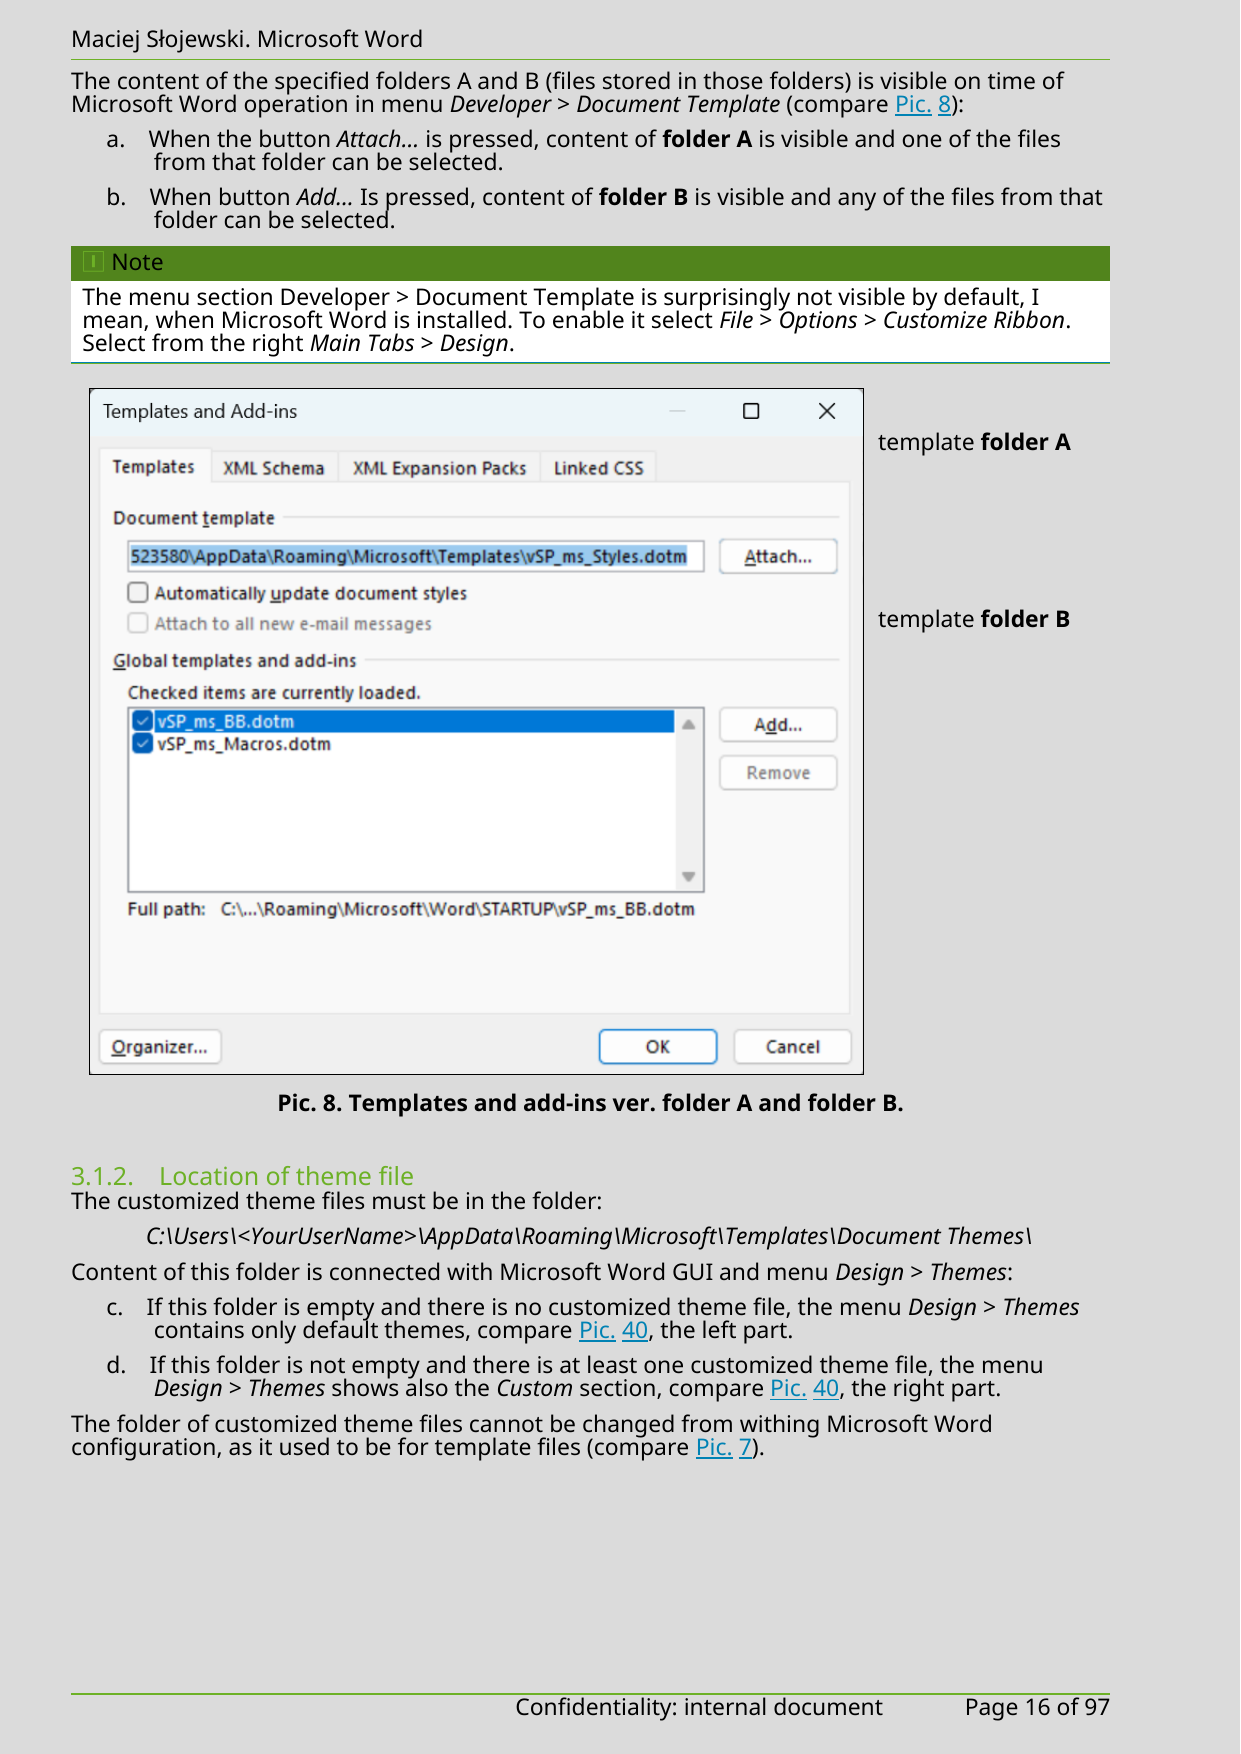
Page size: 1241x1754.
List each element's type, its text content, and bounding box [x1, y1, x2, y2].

table_cell The menu section Developer > Document Template is surprisingly not visible by default, I mean, when Microsoft Word is installed. To enable it select File > Options > Customize Ribbon. Select from the right Main Tabs > Design. [71, 281, 1110, 362]
text The folder of customized theme files cannot be changed from withing Microsoft Word configuration, as it used to be for template files (compare Pic. 7). [71, 1414, 1110, 1459]
list If this folder is not empty and there is at least one customized theme file, the menu Design > Themes shows also the Custom section, compare Pic. 40, the right part. [106, 1355, 1110, 1401]
list When button Add… Is pressed, content of folder B is visible and any of the files from that folder can be selected. [106, 187, 1110, 233]
list If this folder is empty and there is no customized theme file, the menu Design > Themes contains only default themes, compare Pic. 40, the left part. [106, 1297, 1110, 1343]
table_header 🄸 Note [71, 246, 1110, 281]
text The customized theme files must be in the folder: [71, 1191, 1110, 1214]
subtitle Location of theme file [71, 1166, 1110, 1191]
picture [90, 389, 863, 1074]
text The content of the specified folders A and B (files stored in those folders) is visible on time of Microsoft Word operation in menu Developer > Document Template (compare Pic. 8): [71, 71, 1110, 117]
text Content of this folder is connected with Microsoft Word GUI and menu Design > Themes: [71, 1262, 1110, 1284]
text C:\Users\<YourUserName>\AppData\Roaming\Microsoft\Templates\Document Themes\ [702, 1226, 1110, 1249]
list When the button Attach… is pressed, content of folder A is visible and one of the files from that folder can be selected. [106, 129, 1110, 175]
text C:\Users\<YourUserName>\AppData\Roaming\Microsoft\Templates\Document Themes\ [71, 1226, 708, 1249]
text Pic. 8. Templates and add-ins ver. folder A and folder B. [source: herein] [71, 1093, 1110, 1116]
